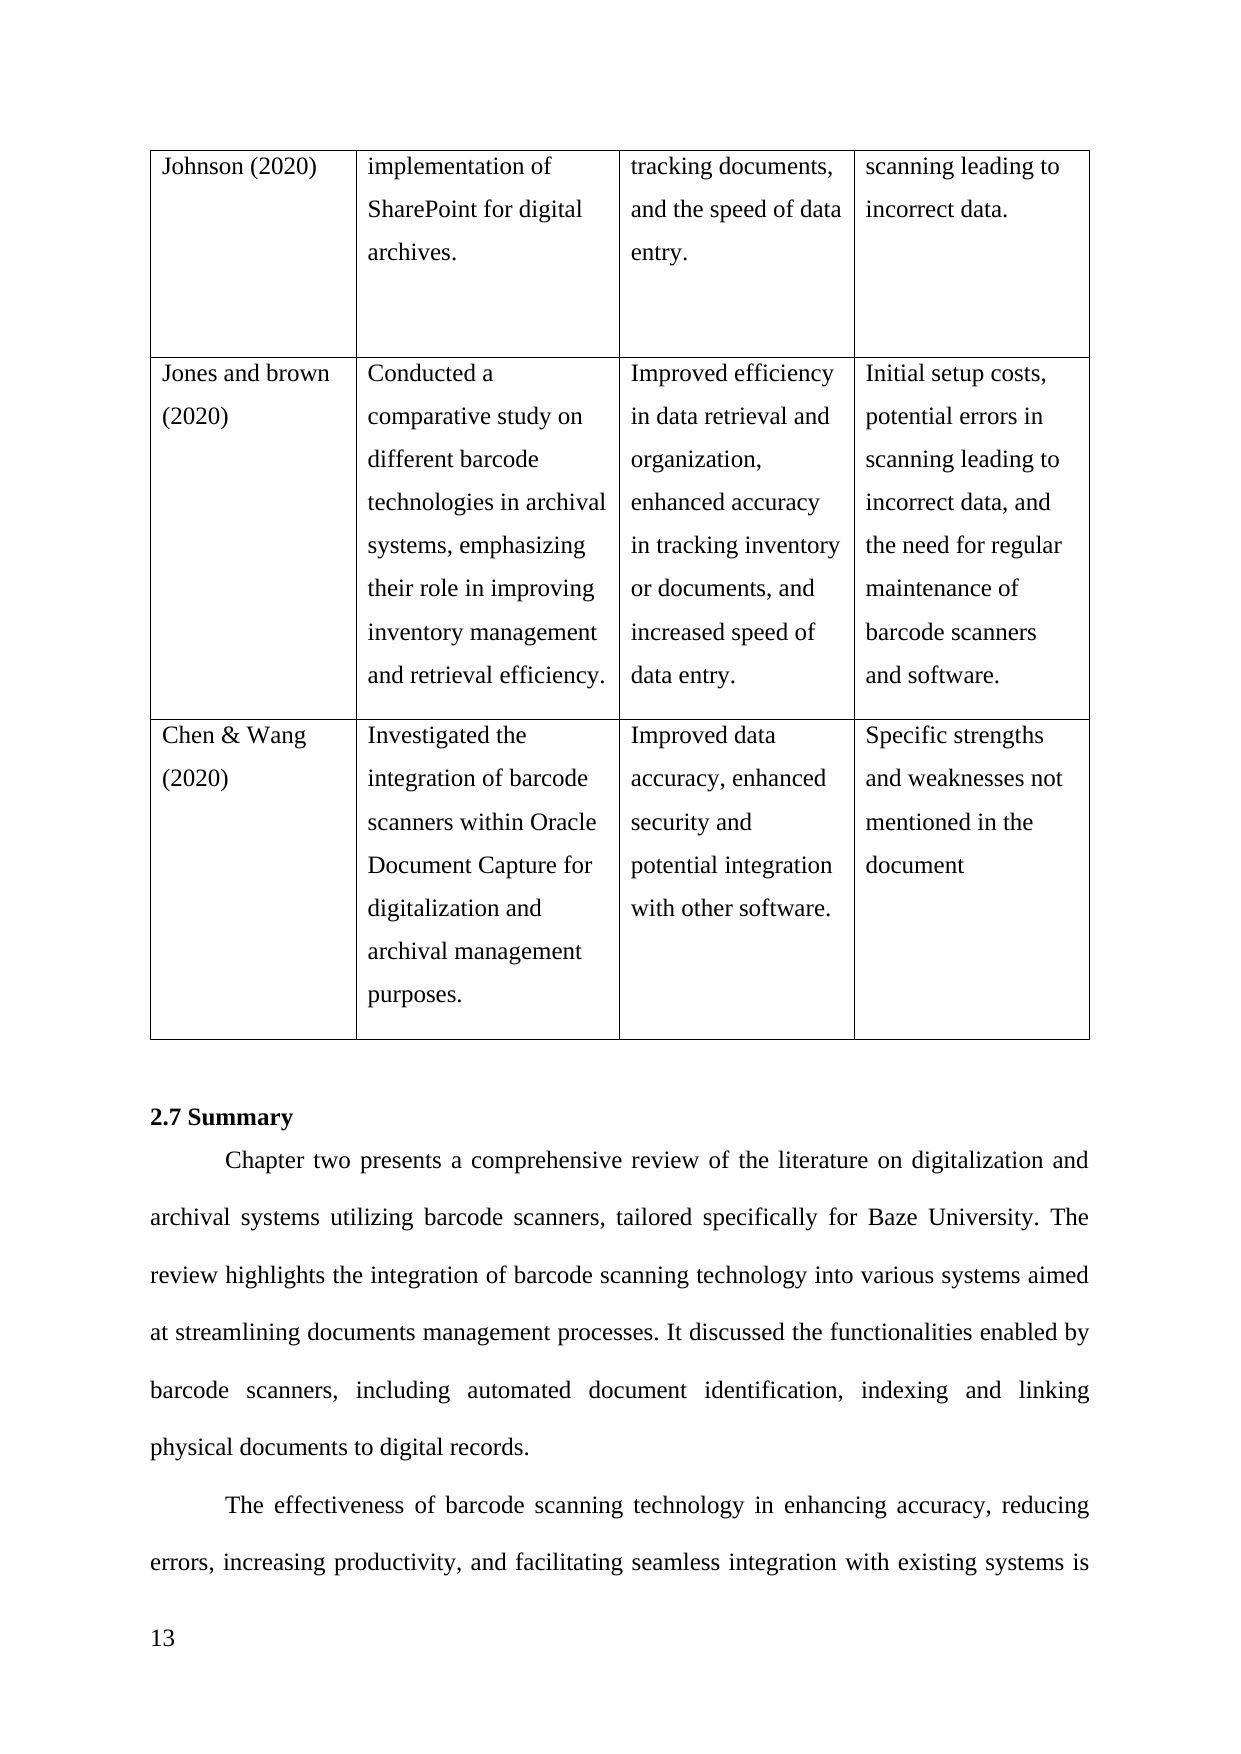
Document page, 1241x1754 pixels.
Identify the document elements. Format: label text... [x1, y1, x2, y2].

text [150, 1490, 1090, 1576]
table_cell Conducted a comparative study on different barcode technologies in archival systems, emphasizing their role in improving inventory management and retrieval efficiency. [357, 358, 619, 719]
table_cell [151, 151, 356, 357]
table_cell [620, 151, 854, 357]
subtitle 2.7 Summary [150, 1102, 1090, 1130]
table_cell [357, 151, 619, 357]
table_cell Initial setup costs, potential errors in scanning leading to incorrect data, and the need for regular maintenance of barcode scanners and software. [855, 358, 1089, 719]
table_cell Jones and brown (2020) [151, 358, 356, 719]
table_cell Chen & Wang (2020) [151, 720, 356, 1039]
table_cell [855, 151, 1089, 357]
table_cell Specific strengths and weaknesses not mentioned in the document [855, 720, 1089, 1039]
table_cell Improved efficiency in data retrieval and organization, enhanced accuracy in tracking inventory or documents, and increased speed of data entry. [620, 358, 854, 719]
table_cell Investigated the integration of barcode scanners within Oracle Document Capture for digitalization and archival management purposes. [357, 720, 619, 1039]
text Chapter two presents a comprehensive review of the literature on digitalization and archival systems utilizing barcode scanners, tailored specifically for Baze University. The review highlights the integration of barcode scanning technology into various systems aimed at streamlining documents management processes. It discussed the functionalities enabled by barcode scanners, including automated document identification, indexing and linking physical documents to digital records. [150, 1145, 1090, 1461]
table_cell Improved data accuracy, enhanced security and potential integration with other software. [620, 720, 854, 1039]
